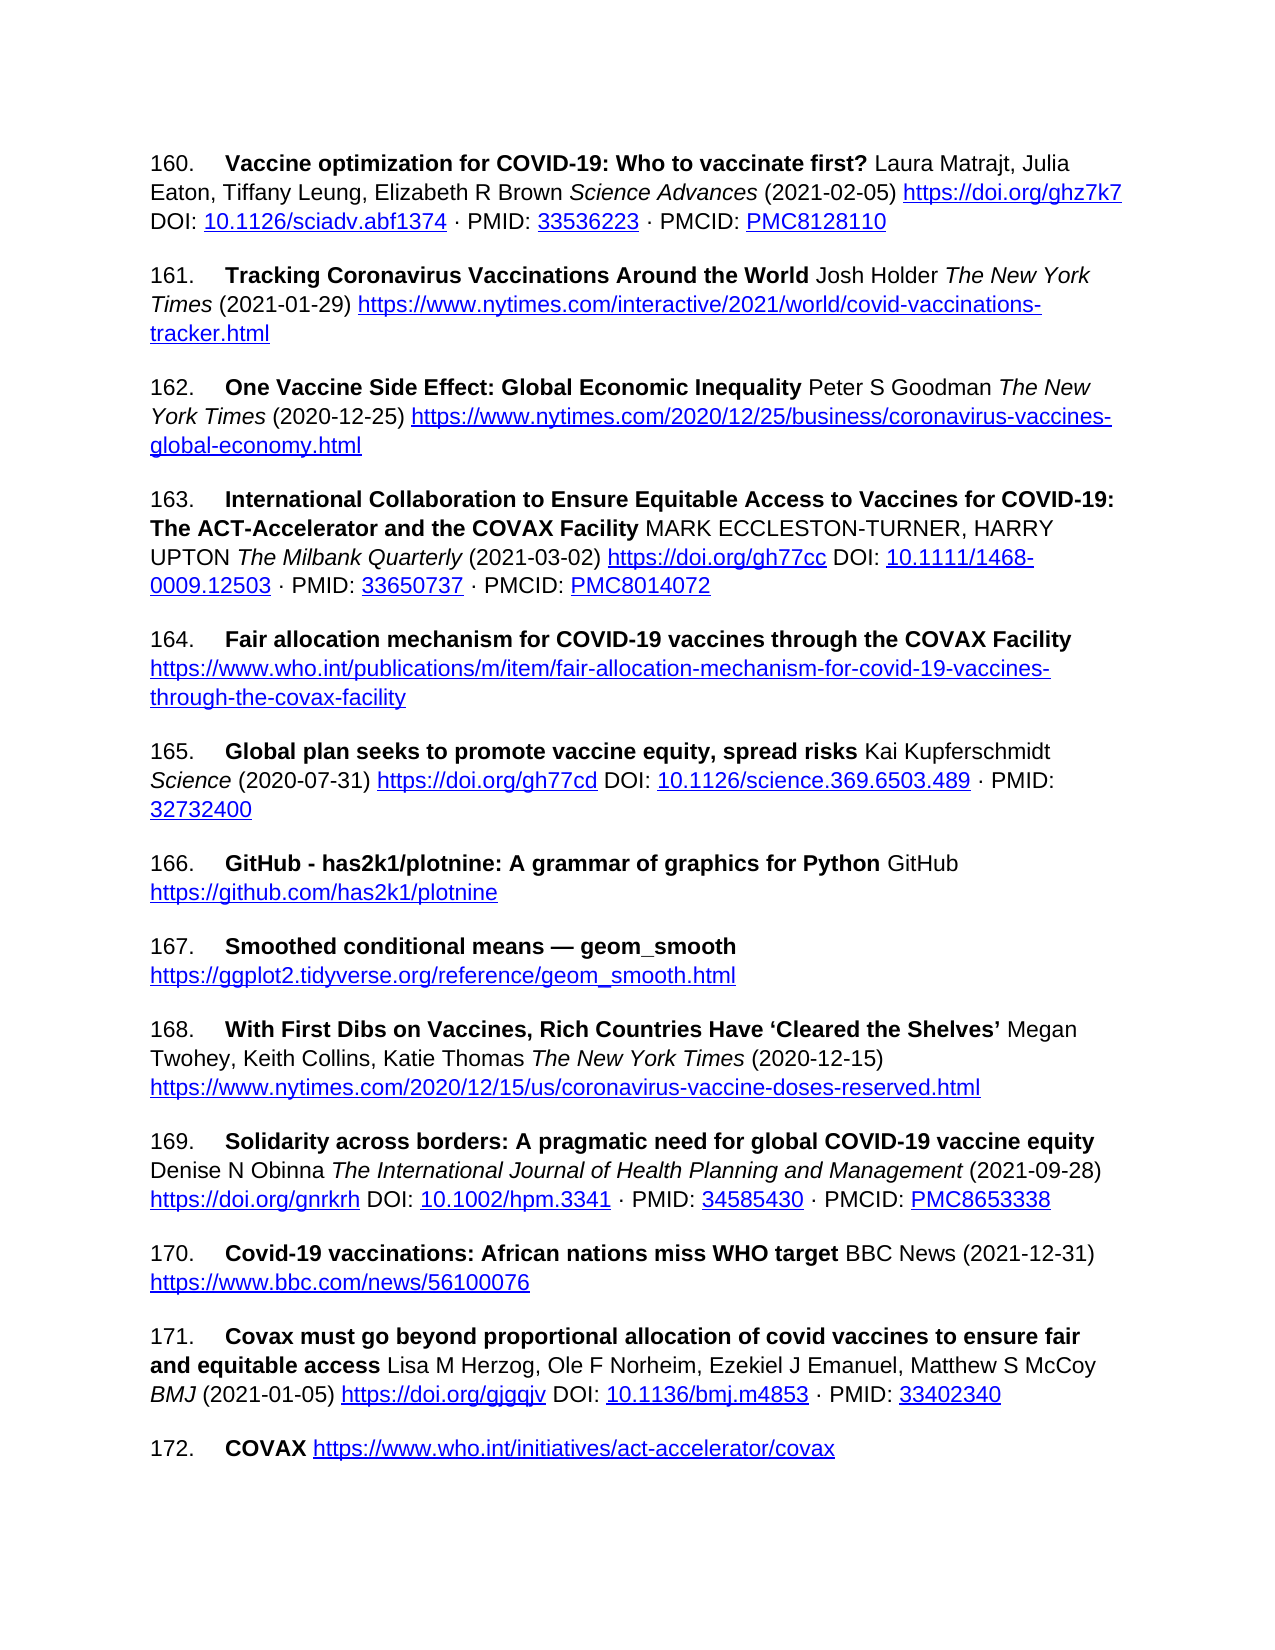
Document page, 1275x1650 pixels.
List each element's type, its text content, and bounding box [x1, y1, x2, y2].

text 166. GitHub - has2k1/plotnine: A grammar of graphics for Python GitHub https://github.com/has2k1/plotnine [150, 850, 1125, 906]
text 168. With First Dibs on Vaccines, Rich Countries Have ‘Cleared the Shelves’ Megan Twohey, Keith Collins, Katie Thomas The New York Times (2020-12-15) https://www.nytimes.com/2020/12/15/us/coronavirus-vaccine-doses-reserved.html [150, 1016, 1125, 1100]
text 162. One Vaccine Side Effect: Global Economic Inequality Peter S Goodman The New York Times (2020-12-25) https://www.nytimes.com/2020/12/25/business/coronavirus-vaccines-global-economy.html [150, 374, 1125, 458]
text 160. Vaccine optimization for COVID-19: Who to vaccinate first? Laura Matrajt, Julia Eaton, Tiffany Leung, Elizabeth R Brown Science Advances (2021-02-05) https://doi.org/ghz7k7 DOI: 10.1126/sciadv.abf1374 · PMID: 33536223 · PMCID: PMC8128110 [150, 150, 1125, 234]
text 171. Covax must go beyond proportional allocation of covid vaccines to ensure fair and equitable access Lisa M Herzog, Ole F Norheim, Ezekiel J Emanuel, Matthew S McCoy BMJ (2021-01-05) https://doi.org/gjgqjv DOI: 10.1136/bmj.m4853 · PMID: 33402340 [150, 1323, 1125, 1407]
text 170. Covid-19 vaccinations: African nations miss WHO target BBC News (2021-12-31) https://www.bbc.com/news/56100076 [150, 1240, 1125, 1295]
text 172. COVAX https://www.who.int/initiatives/act-accelerator/covax [150, 1434, 1125, 1461]
text 167. Smoothed conditional means — geom_smooth https://ggplot2.tidyverse.org/reference/geom_smooth.html [150, 933, 1125, 988]
text 165. Global plan seeks to promote vaccine equity, spread risks Kai Kupferschmidt Science (2020-07-31) https://doi.org/gh77cd DOI: 10.1126/science.369.6503.489 · PMID: 32732400 [150, 738, 1125, 823]
text 169. Solidarity across borders: A pragmatic need for global COVID‐19 vaccine equity Denise N Obinna The International Journal of Health Planning and Management (2021-09-28) https://doi.org/gnrkrh DOI: 10.1002/hpm.3341 · PMID: 34585430 · PMCID: PMC8653338 [150, 1128, 1125, 1212]
text 164. Fair allocation mechanism for COVID-19 vaccines through the COVAX Facility https://www.who.int/publications/m/item/fair-allocation-mechanism-for-covid-19-vaccines-through-the-covax-facility [150, 626, 1125, 711]
text 161. Tracking Coronavirus Vaccinations Around the World Josh Holder The New York Times (2021-01-29) https://www.nytimes.com/interactive/2021/world/covid-vaccinations-tracker.html [150, 262, 1125, 346]
text 163. International Collaboration to Ensure Equitable Access to Vaccines for COVID‐19: The ACT‐Accelerator and the COVAX Facility MARK ECCLESTON‐TURNER, HARRY UPTON The Milbank Quarterly (2021-03-02) https://doi.org/gh77cc DOI: 10.1111/1468-0009.12503 · PMID: 33650737 · PMCID: PMC8014072 [150, 486, 1125, 599]
